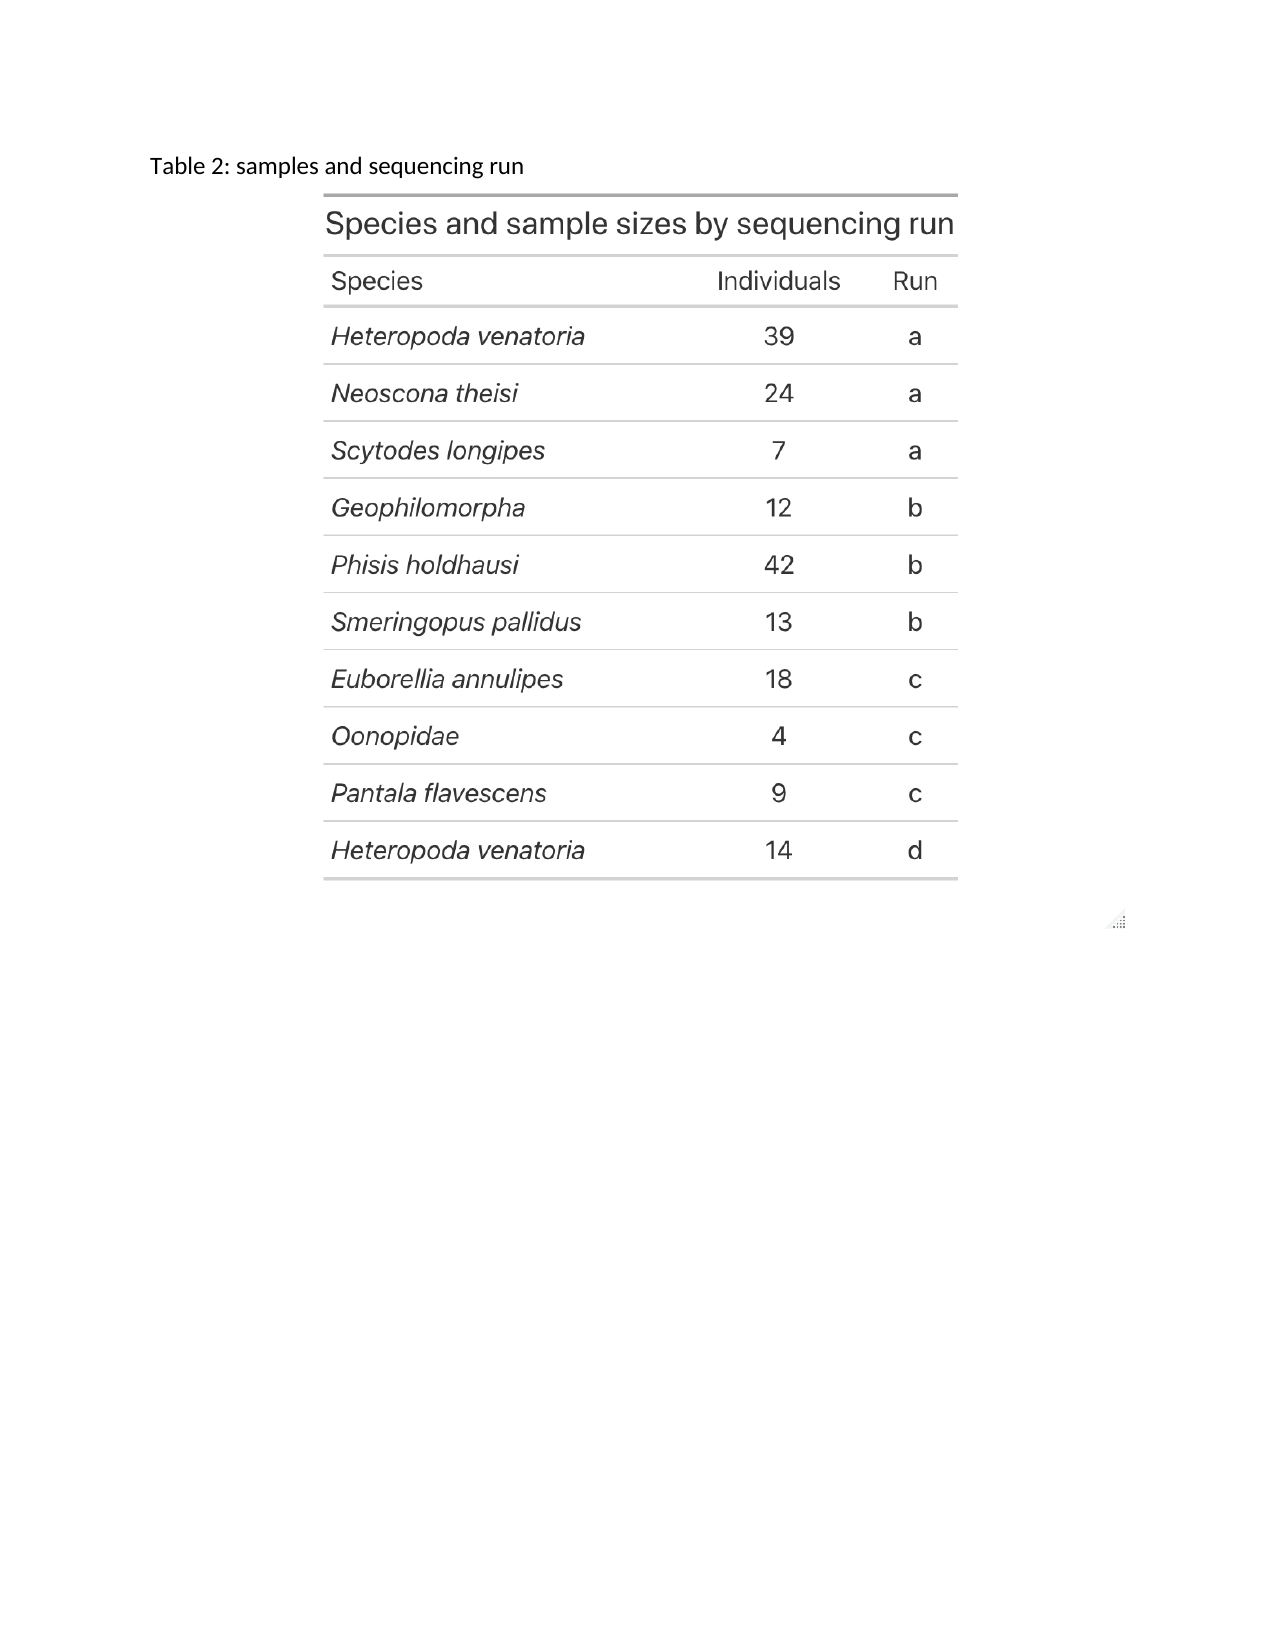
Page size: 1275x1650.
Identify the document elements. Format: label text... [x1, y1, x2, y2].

text Table 2: samples and sequencing run [150, 150, 1125, 180]
picture [150, 180, 1125, 929]
